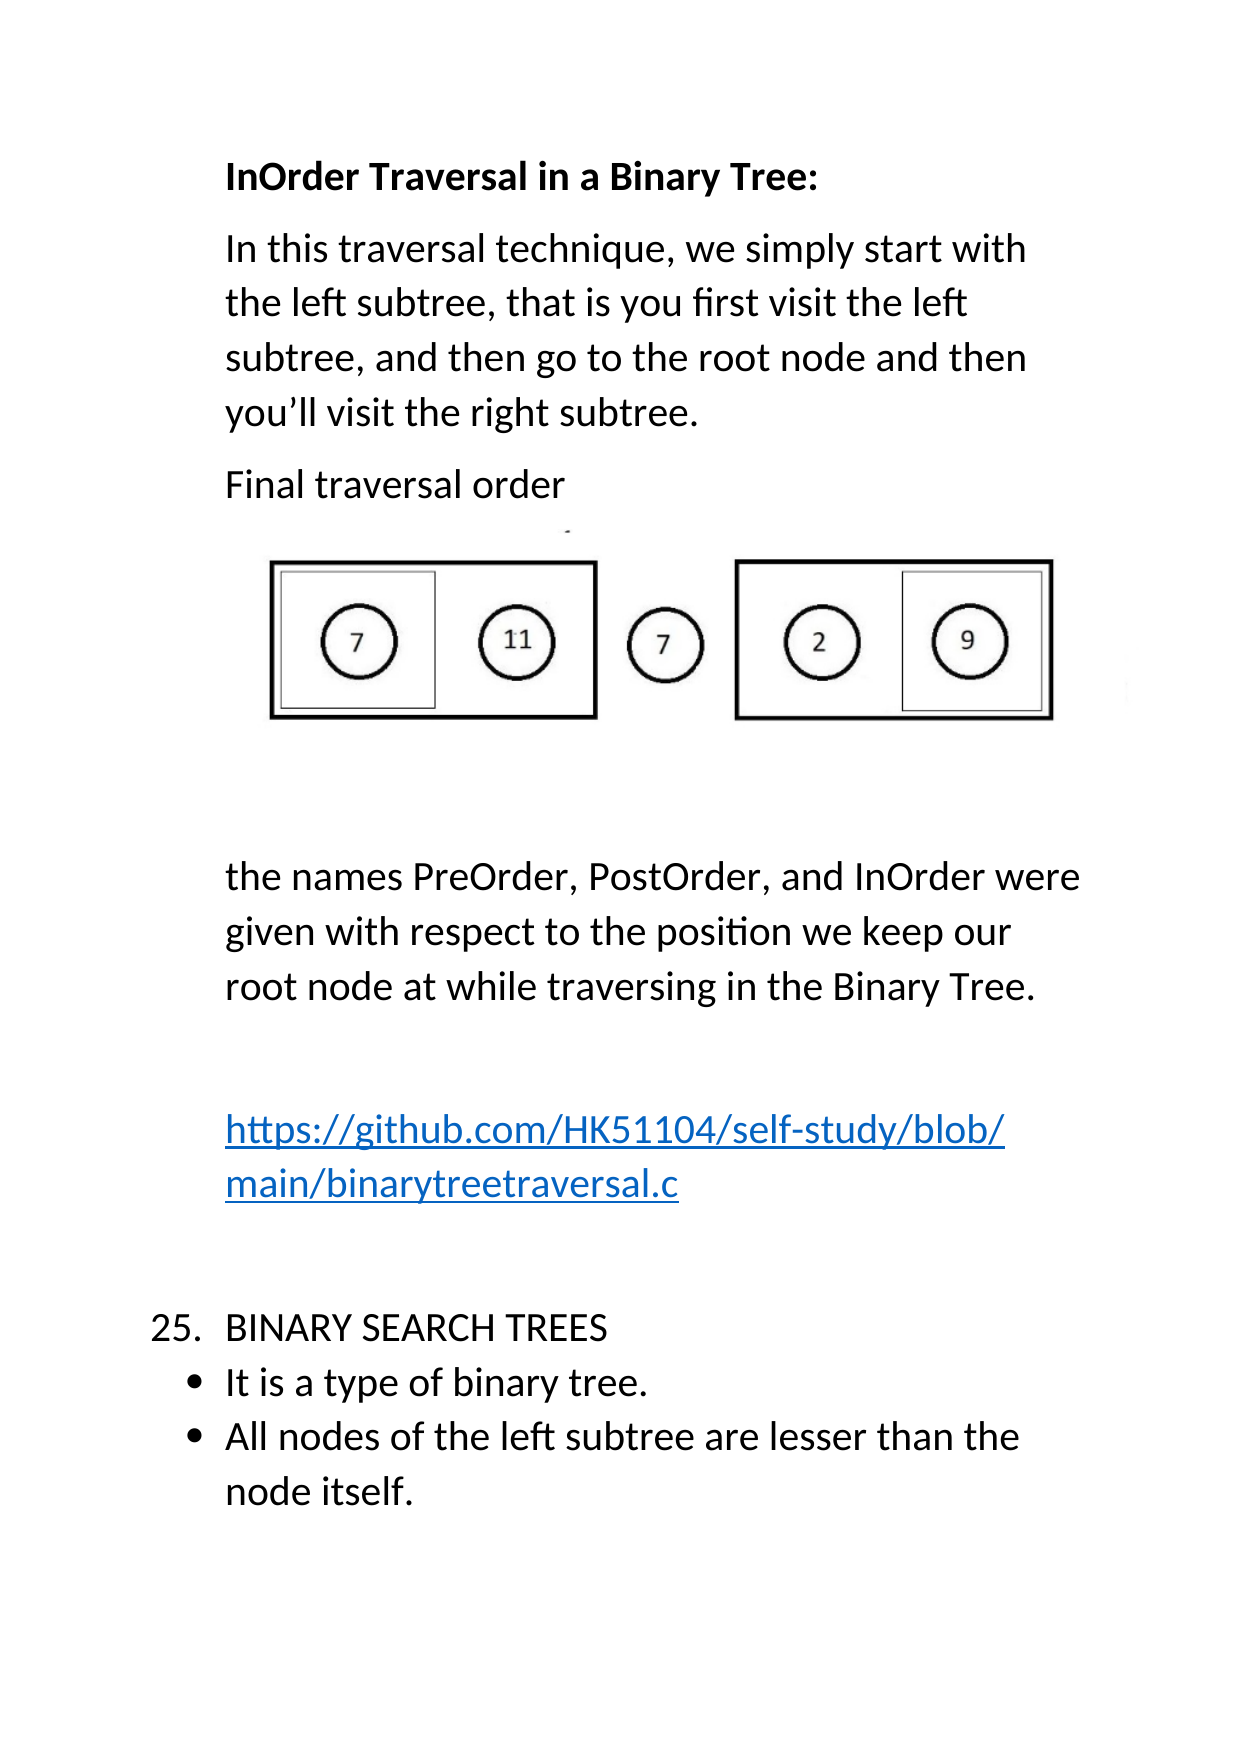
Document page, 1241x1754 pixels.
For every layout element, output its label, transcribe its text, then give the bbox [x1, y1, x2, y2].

list BINARY SEARCH TREES [150, 1301, 1090, 1351]
text InOrder Traversal in a Binary Tree: [225, 150, 1090, 201]
list All nodes of the left subtree are lesser than the node itself. [187, 1410, 1090, 1516]
picture [225, 529, 1166, 760]
text https://github.com/HK51104/self-study/blob/main/binarytreetraversal.c [225, 1103, 1090, 1208]
text In this traversal technique, we simply start with the left subtree, that is you first visit the left subtree, and then go to the root node and then you’ll visit the right subtree. [225, 222, 1090, 437]
list It is a type of binary tree. [187, 1356, 1090, 1406]
text Final traversal order [225, 458, 1090, 509]
text the names PreOrder, PostOrder, and InOrder were given with respect to the position we keep our root node at while traversing in the Binary Tree. [225, 850, 1090, 1010]
